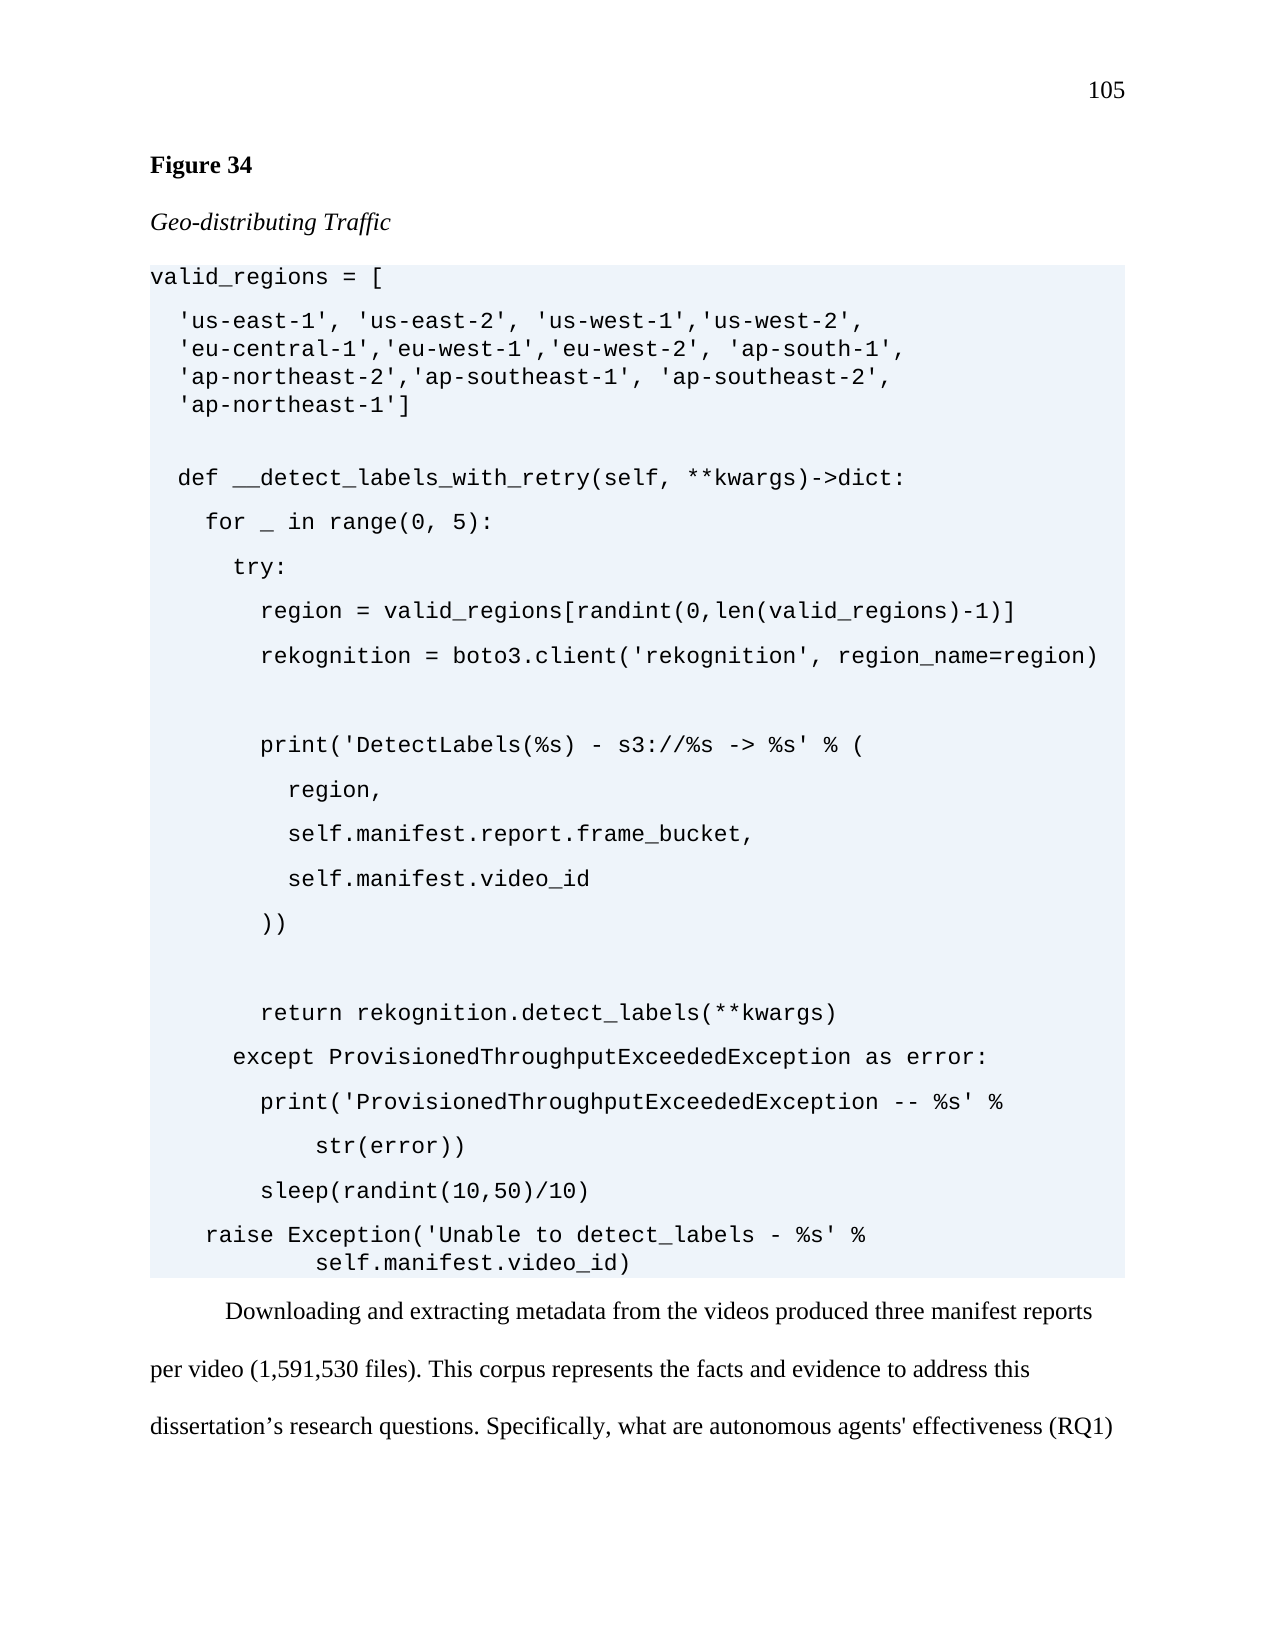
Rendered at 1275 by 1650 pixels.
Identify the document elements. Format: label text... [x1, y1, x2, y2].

text 'us-east-1', 'us-east-2', 'us-west-1','us-west-2', 'eu-central-1','eu-west-1','eu-west-2', 'ap-south-1', 'ap-northeast-2','ap-southeast-1', 'ap-southeast-2', 'ap-northeast-1'] [150, 309, 1125, 447]
text rekognition = boto3.client('rekognition', region_name=region) [150, 644, 1125, 670]
text for _ in range(0, 5): [150, 510, 1125, 536]
text valid_regions = [ [150, 265, 1125, 291]
text raise Exception('Unable to detect_labels - %s' % self.manifest.video_id) [150, 1224, 1125, 1278]
text print('ProvisionedThroughputExceededException -- %s' % [150, 1090, 1125, 1116]
text region = valid_regions[randint(0,len(valid_regions)-1)] [150, 599, 1125, 626]
text except ProvisionedThroughputExceededException as error: [150, 1045, 1125, 1071]
text Figure 34 Geo-distributing Traffic [150, 150, 1125, 236]
text sleep(randint(10,50)/10) [150, 1179, 1125, 1205]
text region, [150, 778, 1125, 804]
text print('DetectLabels(%s) - s3://%s -> %s' % ( [150, 733, 1125, 759]
text try: [150, 555, 1125, 581]
text def __detect_labels_with_retry(self, **kwargs)->dict: [150, 466, 1125, 492]
text self.manifest.video_id [150, 867, 1125, 893]
text str(error)) [150, 1134, 1125, 1161]
text self.manifest.report.frame_bucket, [150, 822, 1125, 848]
text return rekognition.detect_labels(**kwargs) [150, 1001, 1125, 1027]
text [150, 1296, 1125, 1440]
text )) [150, 912, 1125, 938]
